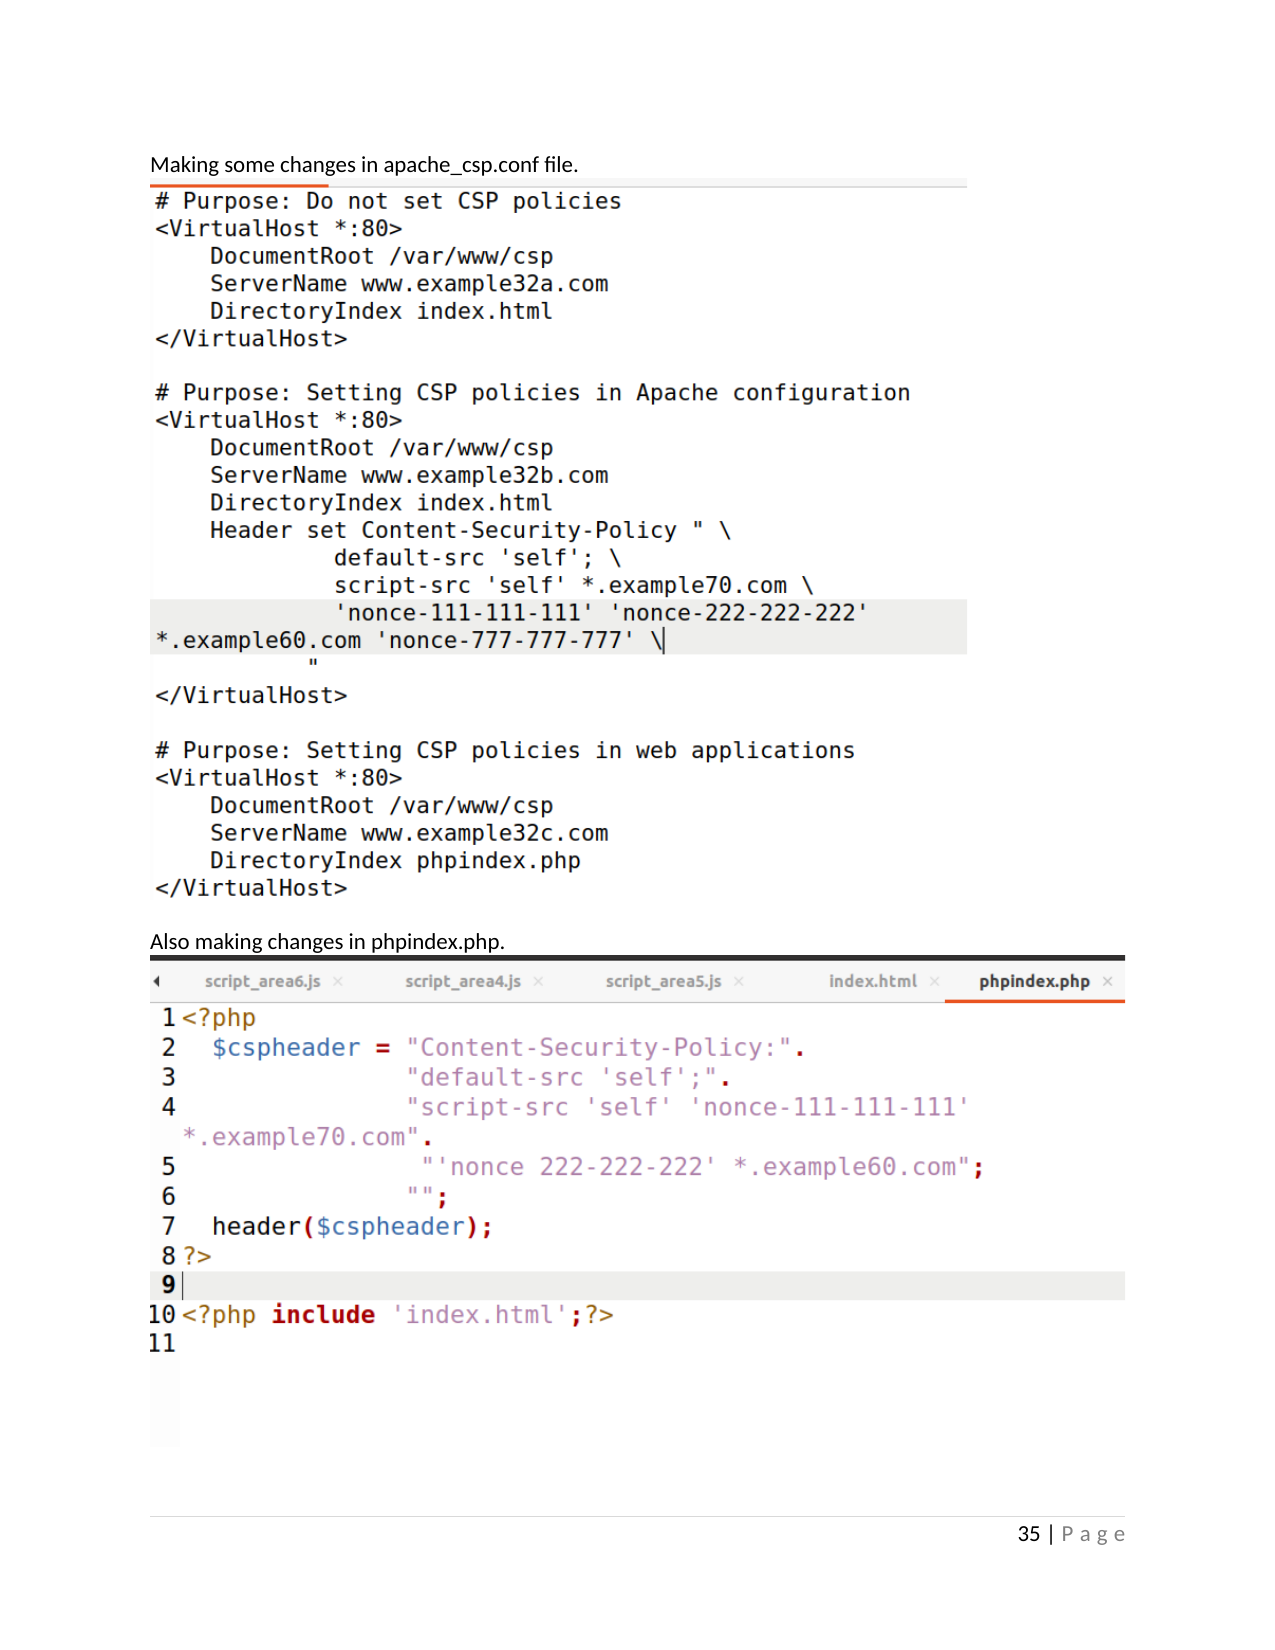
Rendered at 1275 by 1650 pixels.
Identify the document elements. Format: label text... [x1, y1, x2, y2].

picture [150, 955, 1125, 1447]
picture [150, 178, 968, 900]
text Making some changes in apache_csp.conf file. [150, 150, 1125, 178]
text Also making changes in phpindex.php. [150, 927, 1125, 955]
